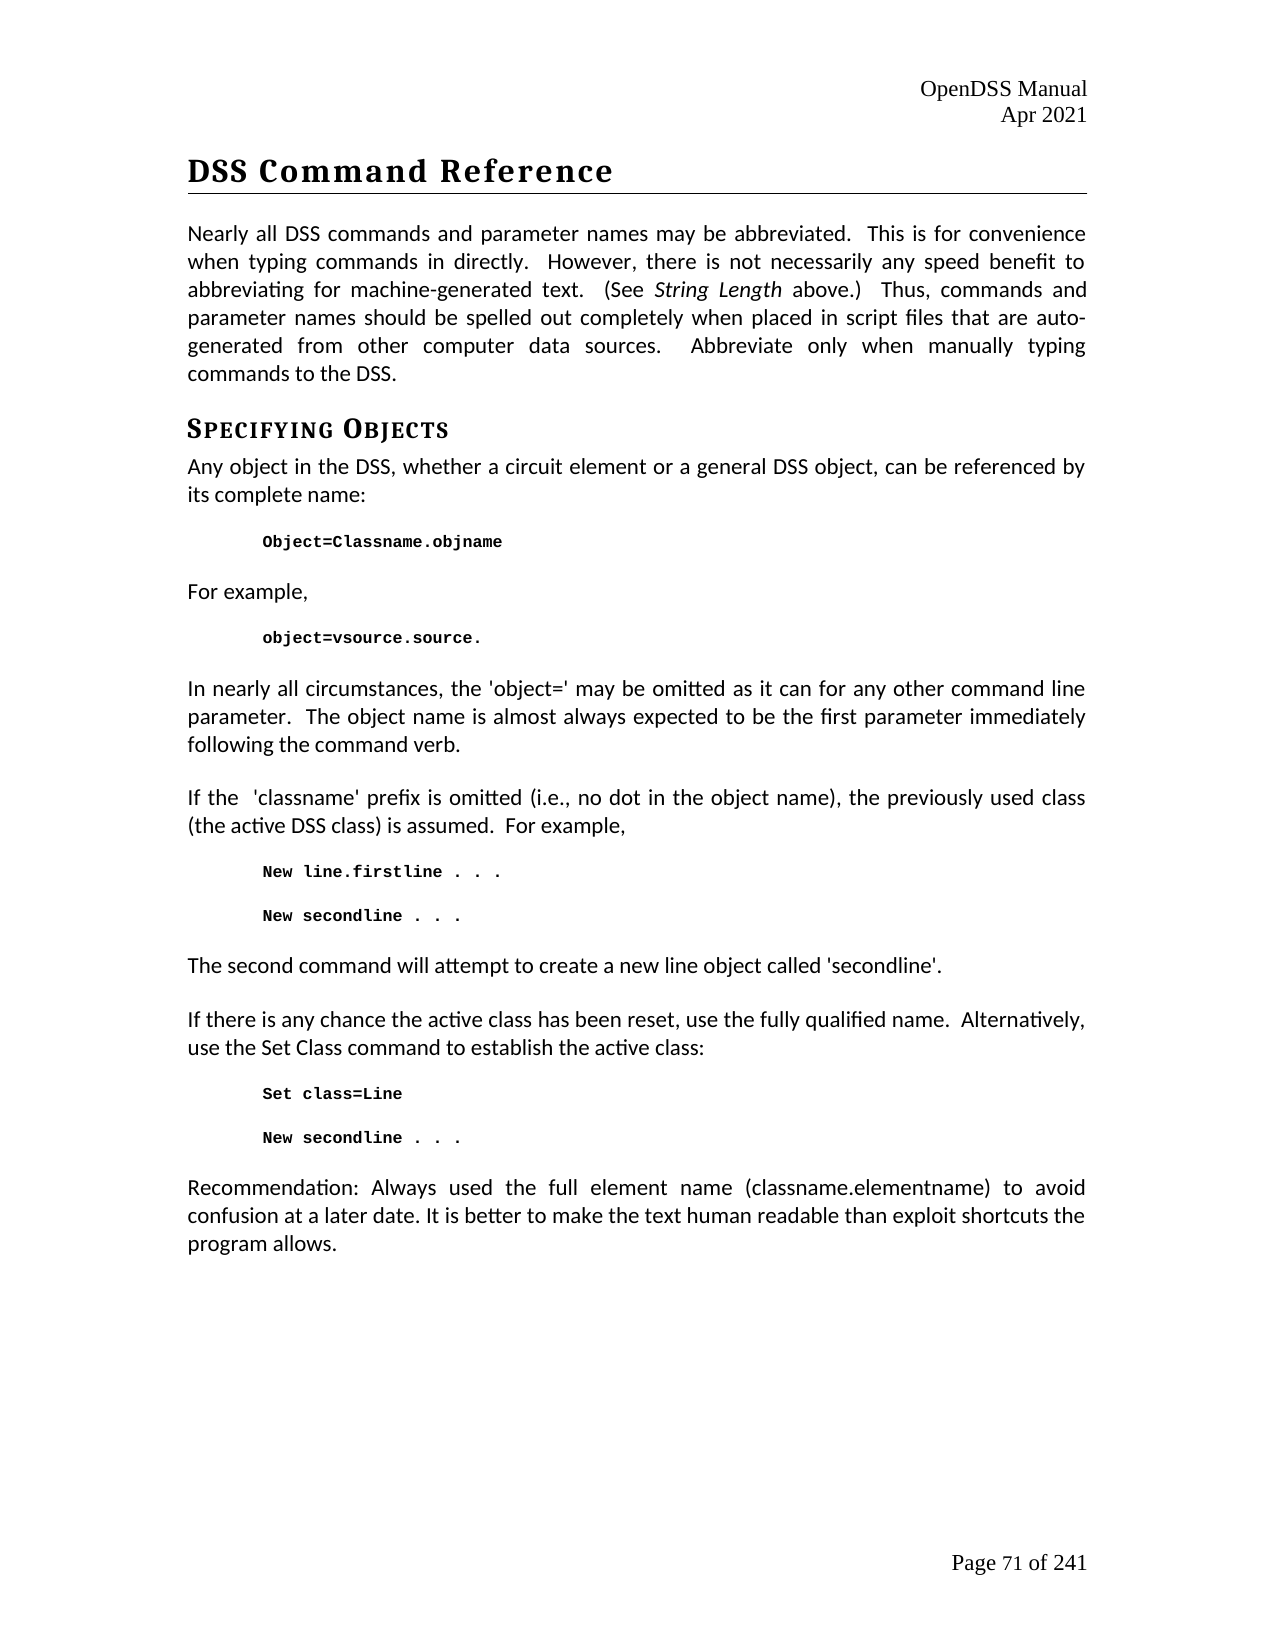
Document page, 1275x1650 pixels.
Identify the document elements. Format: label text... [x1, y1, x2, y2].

text Object=Classname.objname [262, 533, 1087, 552]
text object=vsource.source. [262, 630, 1087, 649]
text Set class=Line [262, 1086, 1087, 1104]
text New secondline . . . [262, 1129, 1087, 1148]
text Any object in the DSS, whether a circuit element or a general DSS object, can be referenced by its complete name: [187, 452, 1087, 508]
text For example, [187, 577, 1087, 605]
text If the 'classname' prefix is omitted (i.e., no dot in the object name), the previously used class (the active DSS class) is assumed. For example, [187, 783, 1087, 839]
text Nearly all DSS commands and parameter names may be abbreviated. This is for convenience when typing commands in directly. However, there is not necessarily any speed benefit to abbreviating for machine-generated text. (See String Length above.) Thus, commands and parameter names should be spelled out completely when placed in script files that are auto-generated from other computer data sources. Abbreviate only when manually typing commands to the DSS. [187, 219, 1087, 387]
text In nearly all circumstances, the 'object=' may be omitted as it can for any other command line parameter. The object name is almost always expected to be the first parameter immediately following the command verb. [187, 674, 1087, 758]
text The second command will attempt to create a new line object called 'secondline'. [187, 952, 1087, 980]
subtitle DSS Command Reference [187, 153, 1087, 194]
subtitle Specifying Objects [187, 412, 1087, 446]
text If there is any chance the active class has been reset, use the fully qualified name. Alternatively, use the Set Class command to establish the active class: [187, 1005, 1087, 1061]
text Recommendation: Always used the full element name (classname.elementname) to avoid confusion at a later date. It is better to make the text human readable than exploit shortcuts the program allows. [187, 1173, 1087, 1257]
text New secondline . . . [262, 908, 1087, 927]
text New line.firstline . . . [262, 864, 1087, 883]
